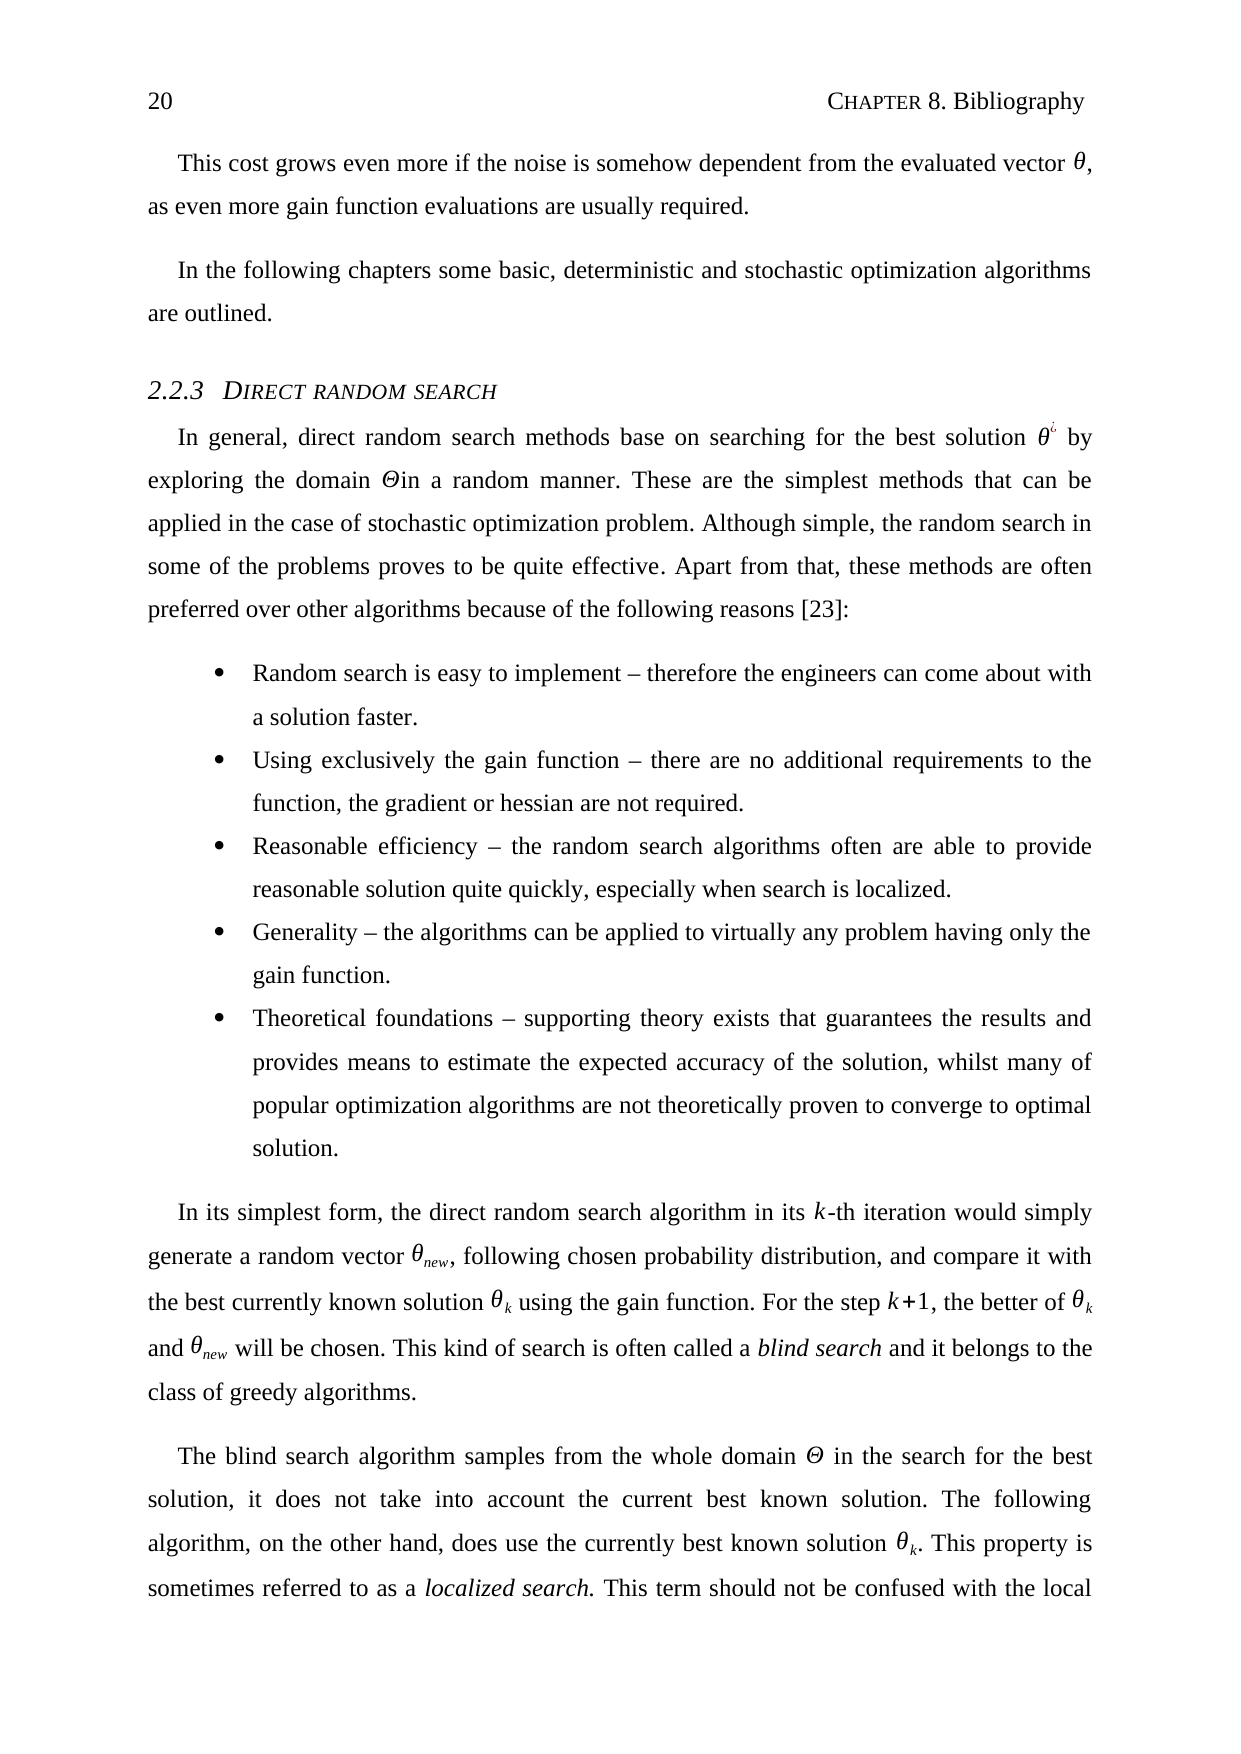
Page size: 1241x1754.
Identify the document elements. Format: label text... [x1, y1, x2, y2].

list Generality – the algorithms can be applied to virtually any problem having only the gain function. [215, 917, 1093, 989]
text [148, 1441, 1093, 1602]
text This cost grows even more if the noise is somehow dependent from the evaluated vector , as even more gain function evaluations are usually required. [148, 148, 1093, 219]
list Random search is easy to implement – therefore the engineers can come about with a solution faster. [215, 658, 1093, 730]
text In general, direct random search methods base on searching for the best solution by exploring the domain in a random manner. These are the simplest methods that can be applied in the case of stochastic optimization problem. Although simple, the random search in some of the problems proves to be quite effective. Apart from that, these methods are often preferred over other algorithms because of the following reasons [23]: [148, 422, 1093, 623]
list Theoretical foundations – supporting theory exists that guarantees the results and provides means to estimate the expected accuracy of the solution, whilst many of popular optimization algorithms are not theoretically proven to converge to optimal solution. [215, 1003, 1093, 1162]
text In its simplest form, the direct random search algorithm in its -th iteration would simply generate a random vector , following chosen probability distribution, and compare it with the best currently known solution using the gain function. For the step , the better of and will be chosen. This kind of search is often called a blind search and it belongs to the class of greedy algorithms. [148, 1197, 1093, 1406]
subtitle Direct random search [148, 374, 1093, 405]
list Using exclusively the gain function – there are no additional requirements to the function, the gradient or hessian are not required. [215, 745, 1093, 817]
text In the following chapters some basic, deterministic and stochastic optimization algorithms are outlined. [148, 255, 1093, 327]
list Reasonable efficiency – the random search algorithms often are able to provide reasonable solution quite quickly, especially when search is localized. [215, 831, 1093, 903]
